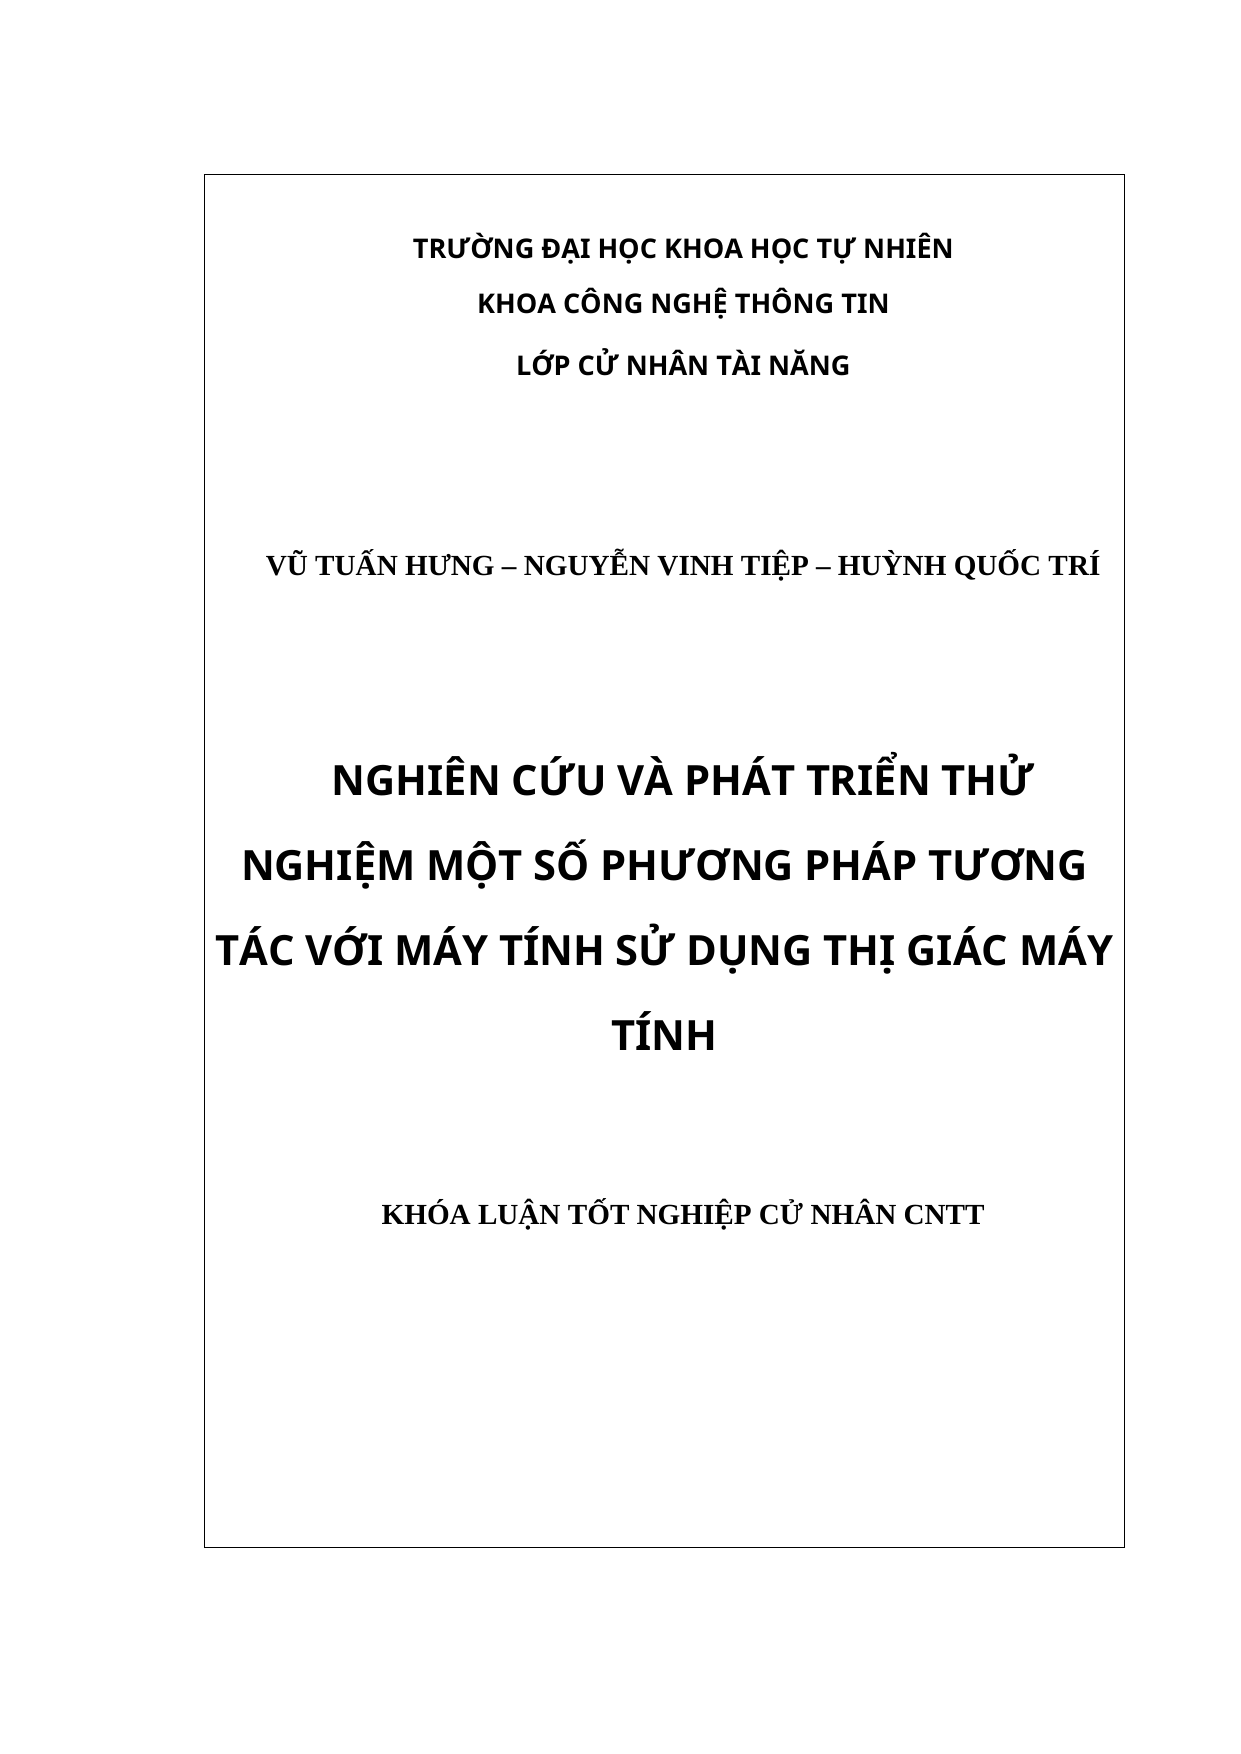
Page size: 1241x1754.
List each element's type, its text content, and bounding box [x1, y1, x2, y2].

text NGHIÊN CỨU VÀ PHÁT TRIỂN THỬ NGHIỆM MỘT SỐ PHƯƠNG PHÁP TƯƠNG TÁC VỚI MÁY TÍNH SỬ DỤNG THỊ GIÁC MÁY TÍNH [207, 751, 1122, 1063]
text KHOA CÔNG NGHỆ THÔNG TIN [207, 285, 1122, 322]
text VŨ TUẤN HƯNG – NGUYỄN VINH TIỆP – HUỲNH QUỐC TRÍ [207, 548, 1122, 582]
text LỚP CỬ NHÂN TÀI NĂNG [207, 346, 1122, 383]
text KHÓA LUẬN TỐT NGHIỆP CỬ NHÂN CNTT [207, 1197, 1122, 1231]
text TRƯỜNG ĐẠI HỌC KHOA HỌC TỰ NHIÊN [207, 229, 1122, 266]
